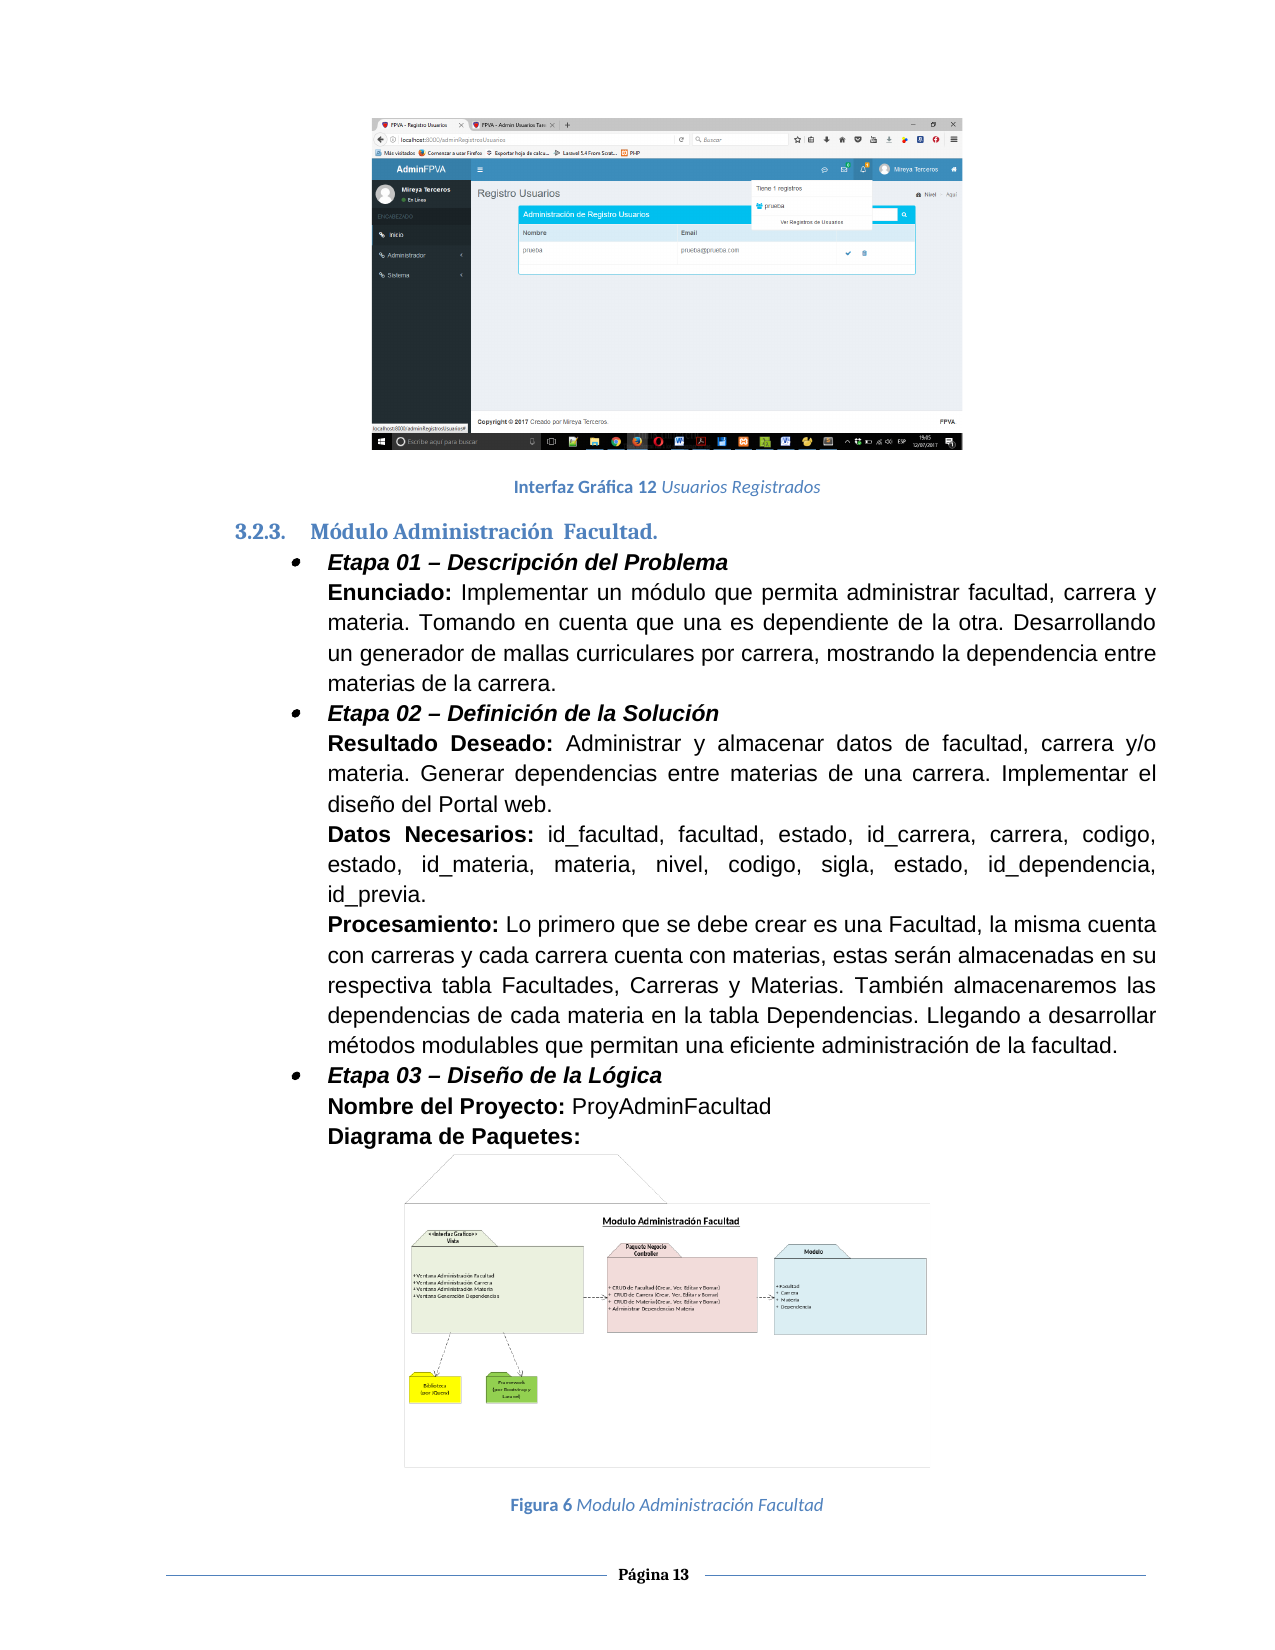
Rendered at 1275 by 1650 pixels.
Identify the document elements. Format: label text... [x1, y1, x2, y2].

list Datos Necesarios: id_facultad, facultad, estado, id_carrera, carrera, codigo, estado, id_materia, materia, nivel, codigo, sigla, estado, id_dependencia, id_previa. [327, 821, 1157, 908]
list Etapa 01 – Descripción del Problema [290, 549, 1157, 575]
text Figura 6 Modulo Administración Facultad [177, 1493, 1157, 1516]
list Procesamiento: Lo primero que se debe crear es una Facultad, la misma cuenta con carreras y cada carrera cuenta con materias, estas serán almacenadas en su respectiva tabla Facultades, Carreras y Materias. También almacenaremos las dependencias de cada materia en la tabla Dependencias. Llegando a desarrollar métodos modulables que permitan una eficiente administración de la facultad. [327, 911, 1157, 1059]
picture [371, 118, 963, 450]
list Etapa 03 – Diseño de la Lógica [290, 1062, 1157, 1089]
list Diagrama de Paquetes: [327, 1123, 1157, 1149]
list Etapa 02 – Definición de la Solución [290, 700, 1157, 726]
text Interfaz Gráfica 12 Usuarios Registrados [177, 475, 1157, 498]
subtitle Módulo Administración Facultad. [235, 519, 1157, 545]
list Nombre del Proyecto: ProyAdminFacultad [327, 1093, 1157, 1119]
list Resultado Deseado: Administrar y almacenar datos de facultad, carrera y/o materia. Generar dependencias entre materias de una carrera. Implementar el diseño del Portal web. [327, 730, 1157, 817]
list Enunciado: Implementar un módulo que permita administrar facultad, carrera y materia. Tomando en cuenta que una es dependiente de la otra. Desarrollando un generador de mallas curriculares por carrera, mostrando la dependencia entre materias de la carrera. [327, 579, 1157, 696]
